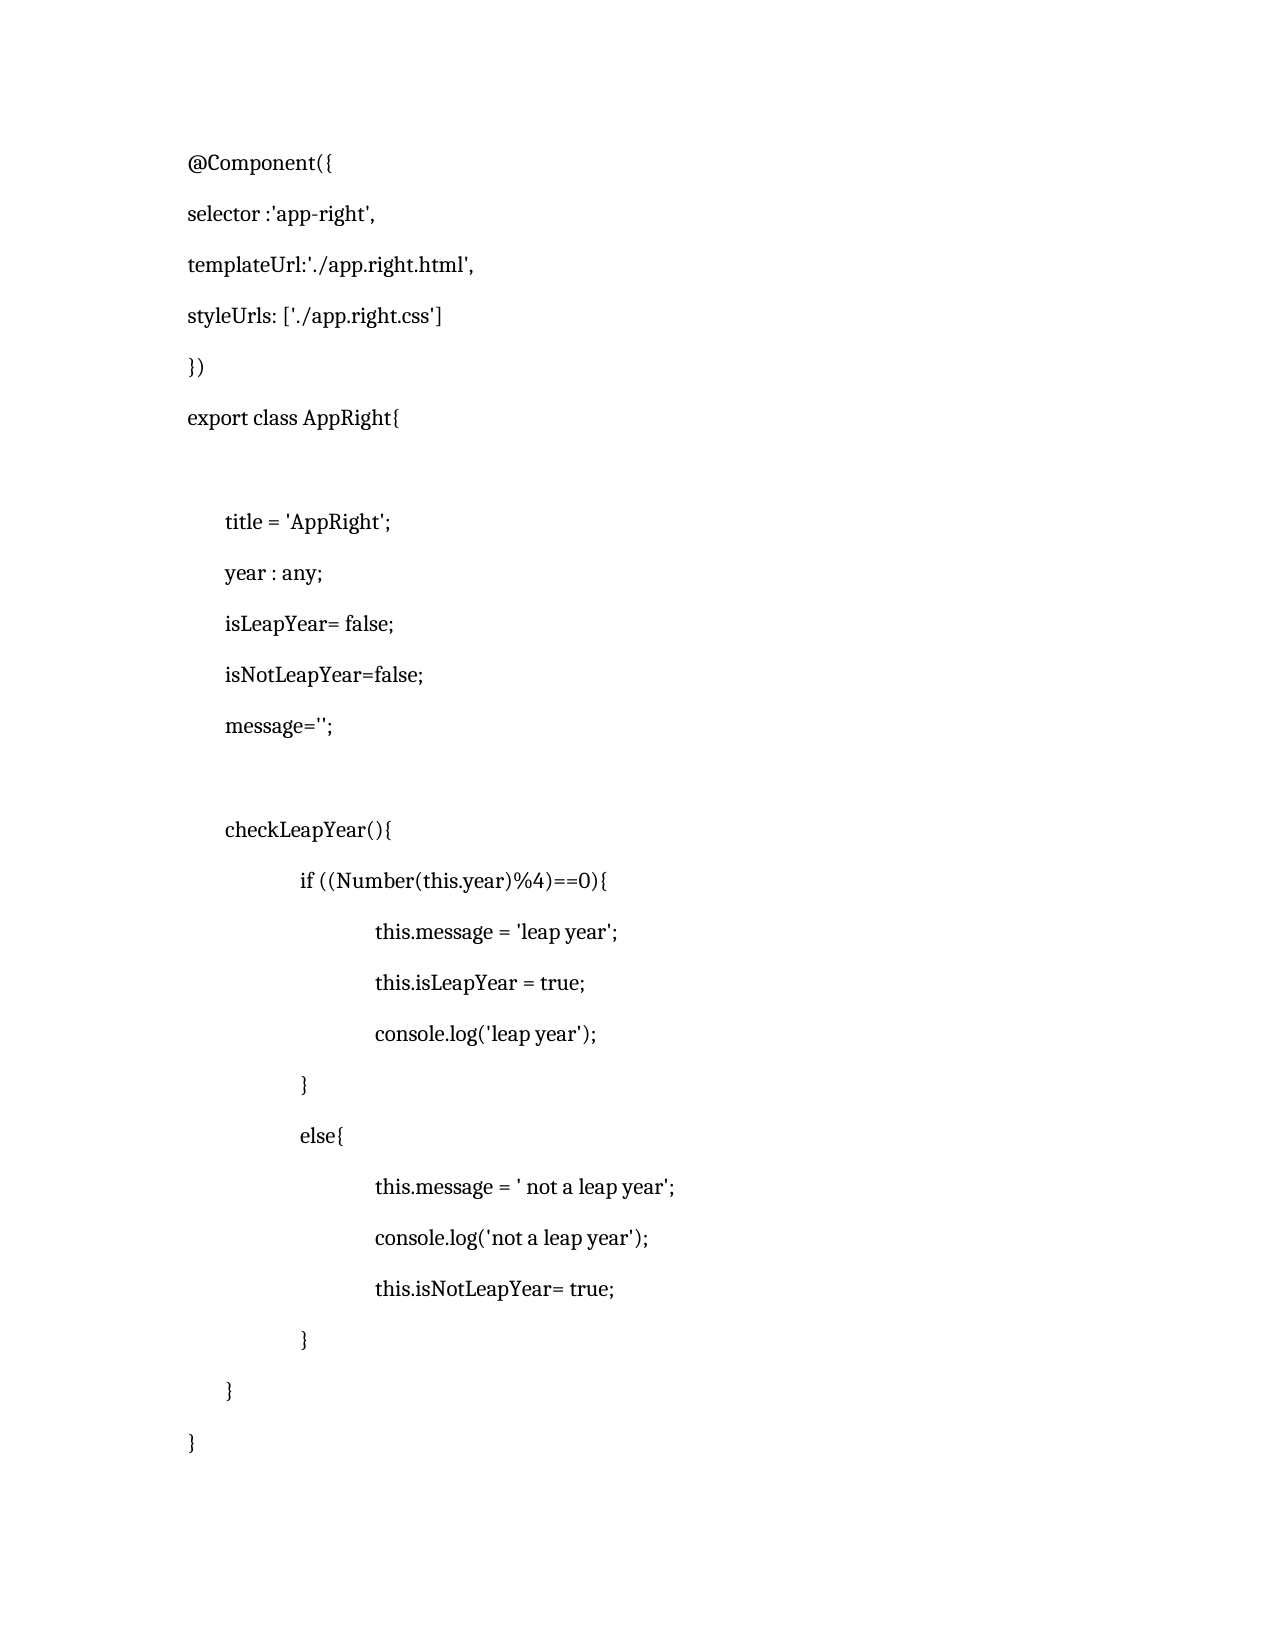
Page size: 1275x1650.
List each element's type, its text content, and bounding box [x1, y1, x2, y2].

text } [150, 1378, 1125, 1405]
text templateUrl:'./app.right.html', [150, 252, 1125, 278]
text export class AppRight{ [150, 405, 1125, 432]
text console.log('not a leap year'); [150, 1225, 1125, 1252]
text isNotLeapYear=false; [150, 662, 1125, 688]
text title = 'AppRight'; [150, 509, 1125, 535]
text } [150, 1429, 1125, 1456]
text }) [150, 354, 1125, 381]
text year : any; [150, 560, 1125, 586]
text } [150, 1327, 1125, 1354]
text console.log('leap year'); [150, 1021, 1125, 1047]
text isLeapYear= false; [150, 611, 1125, 637]
text else{ [150, 1123, 1125, 1149]
text if ((Number(this.year)%4)==0){ [150, 868, 1125, 894]
text this.message = 'leap year'; [150, 919, 1125, 945]
text this.message = ' not a leap year'; [150, 1174, 1125, 1201]
text } [150, 1072, 1125, 1098]
text selector :'app-right', [150, 201, 1125, 227]
text styleUrls: ['./app.right.css'] [150, 303, 1125, 329]
text checkLeapYear(){ [150, 817, 1125, 843]
text message=''; [150, 713, 1125, 739]
text this.isNotLeapYear= true; [150, 1276, 1125, 1303]
text this.isLeapYear = true; [150, 970, 1125, 996]
text @Component({ [150, 150, 1125, 176]
